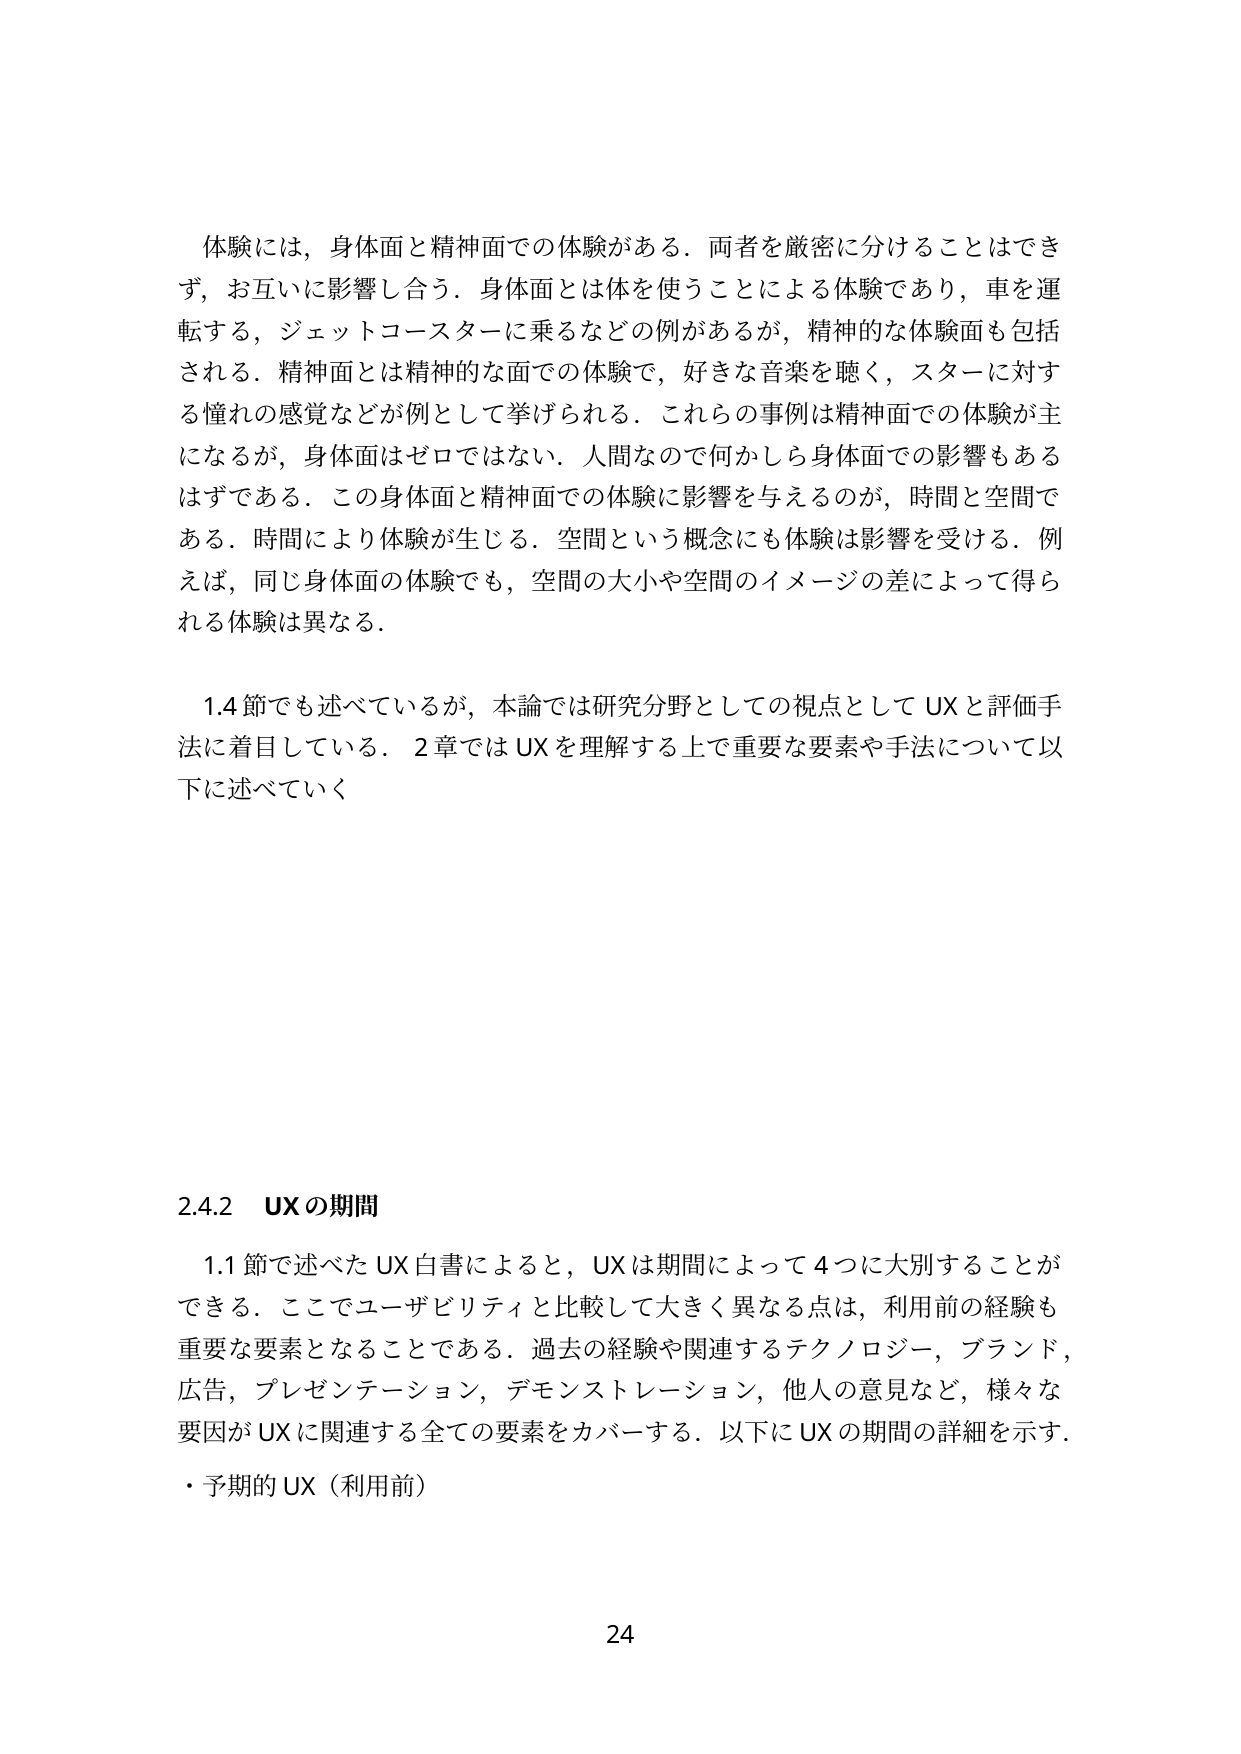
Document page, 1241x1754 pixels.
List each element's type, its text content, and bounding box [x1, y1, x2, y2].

text 体験には，身体面と精神面での体験がある．両者を厳密に分けることはできず，お互いに影響し合う．身体面とは体を使うことによる体験であり，車を運転する，ジェットコースターに乗るなどの例があるが，精神的な体験面も包括される．精神面とは精神的な面での体験で，好きな音楽を聴く，スターに対する憧れの感覚などが例として挙げられる．これらの事例は精神面での体験が主になるが，身体面はゼロではない．人間なので何かしら身体面での影響もあるはずである．この身体面と精神面での体験に影響を与えるのが，時間と空間である．時間により体験が生じる．空間という概念にも体験は影響を受ける．例えば，同じ身体面の体験でも，空間の大小や空間のイメージの差によって得られる体験は異なる． [177, 225, 1063, 642]
list ・予期的UX（利用前） [177, 1464, 1063, 1506]
text 1.4節でも述べているが，本論では研究分野としての視点としてUXと評価手法に着目している． 2章ではUXを理解する上で重要な要素や手法について以下に述べていく [177, 683, 1063, 808]
text 1.1節で述べたUX白書によると，UXは期間によって4つに大別することができる．ここでユーザビリティと比較して大きく異なる点は，利用前の経験も重要な要素となることである．過去の経験や関連するテクノロジー，ブランド，広告，プレゼンテーション，デモンストレーション，他人の意見など，様々な要因がUXに関連する全ての要素をカバーする．以下にUXの期間の詳細を示す． [177, 1243, 1063, 1451]
text 2.4.2 UXの期間 [177, 1183, 1063, 1225]
